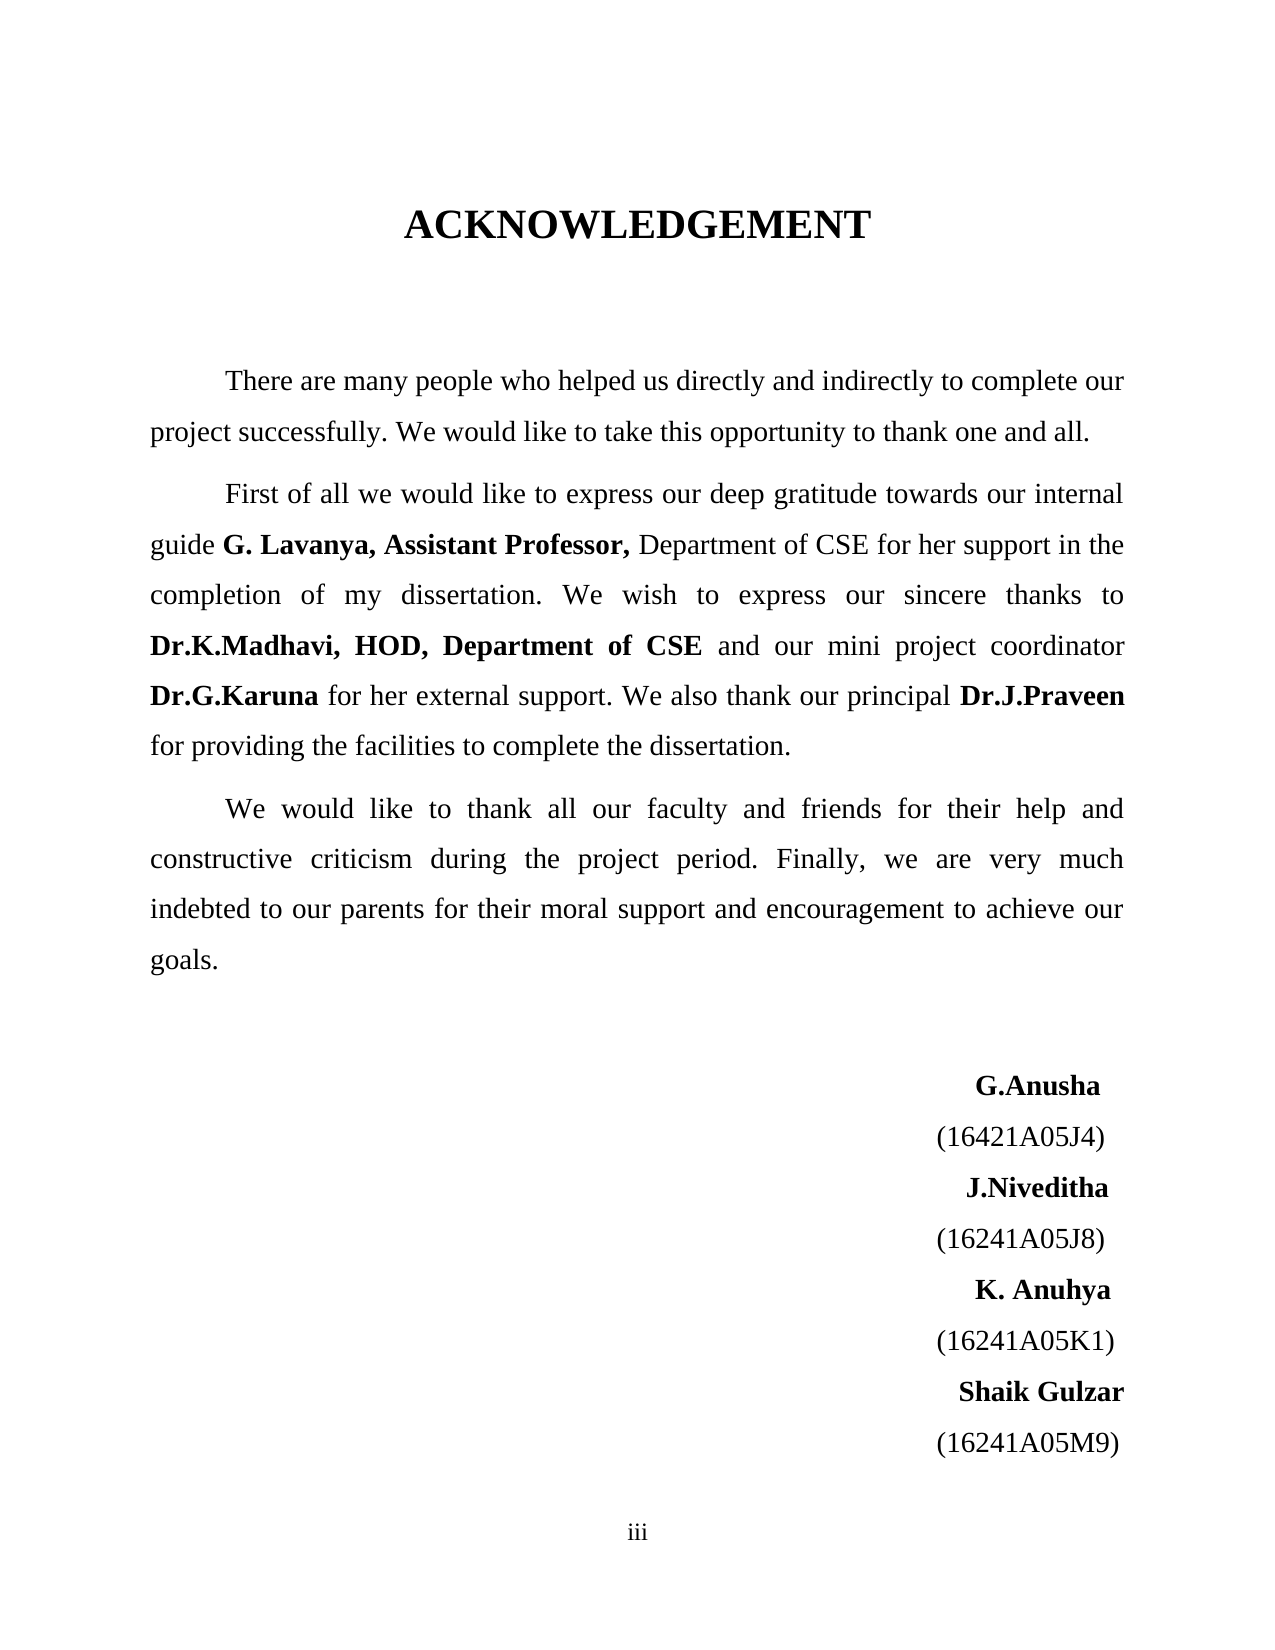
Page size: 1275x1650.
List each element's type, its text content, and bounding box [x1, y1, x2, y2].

text K. Anuhya [975, 1272, 1125, 1305]
text We would like to thank all our faculty and friends for their help and constructive criticism during the project period. Finally, we are very much indebted to our parents for their moral support and encouragement to achieve our goals. [150, 791, 1125, 976]
text (16241A05K1) [900, 1323, 1125, 1356]
text Shaik Gulzar [900, 1374, 1125, 1407]
text J.Niveditha [900, 1170, 1125, 1203]
text First of all we would like to express our deep gratitude towards our internal guide G. Lavanya, Assistant Professor, Department of CSE for her support in the completion of my dissertation. We wish to express our sincere thanks to Dr.K.Madhavi, HOD, Department of CSE and our mini project coordinator Dr.G.Karuna for her external support. We also thank our principal Dr.J.Praveen for providing the facilities to complete the dissertation. [150, 477, 1125, 762]
text (16241A05J8) [900, 1221, 1125, 1254]
text (16241A05M9) [900, 1425, 1125, 1458]
text There are many people who helped us directly and indirectly to complete our project successfully. We would like to take this opportunity to thank one and all. [150, 363, 1125, 447]
title ACKNOWLEDGEMENT [150, 200, 1125, 248]
text G.Anusha [975, 1068, 1125, 1101]
text (16421A05J4) [900, 1119, 1125, 1152]
